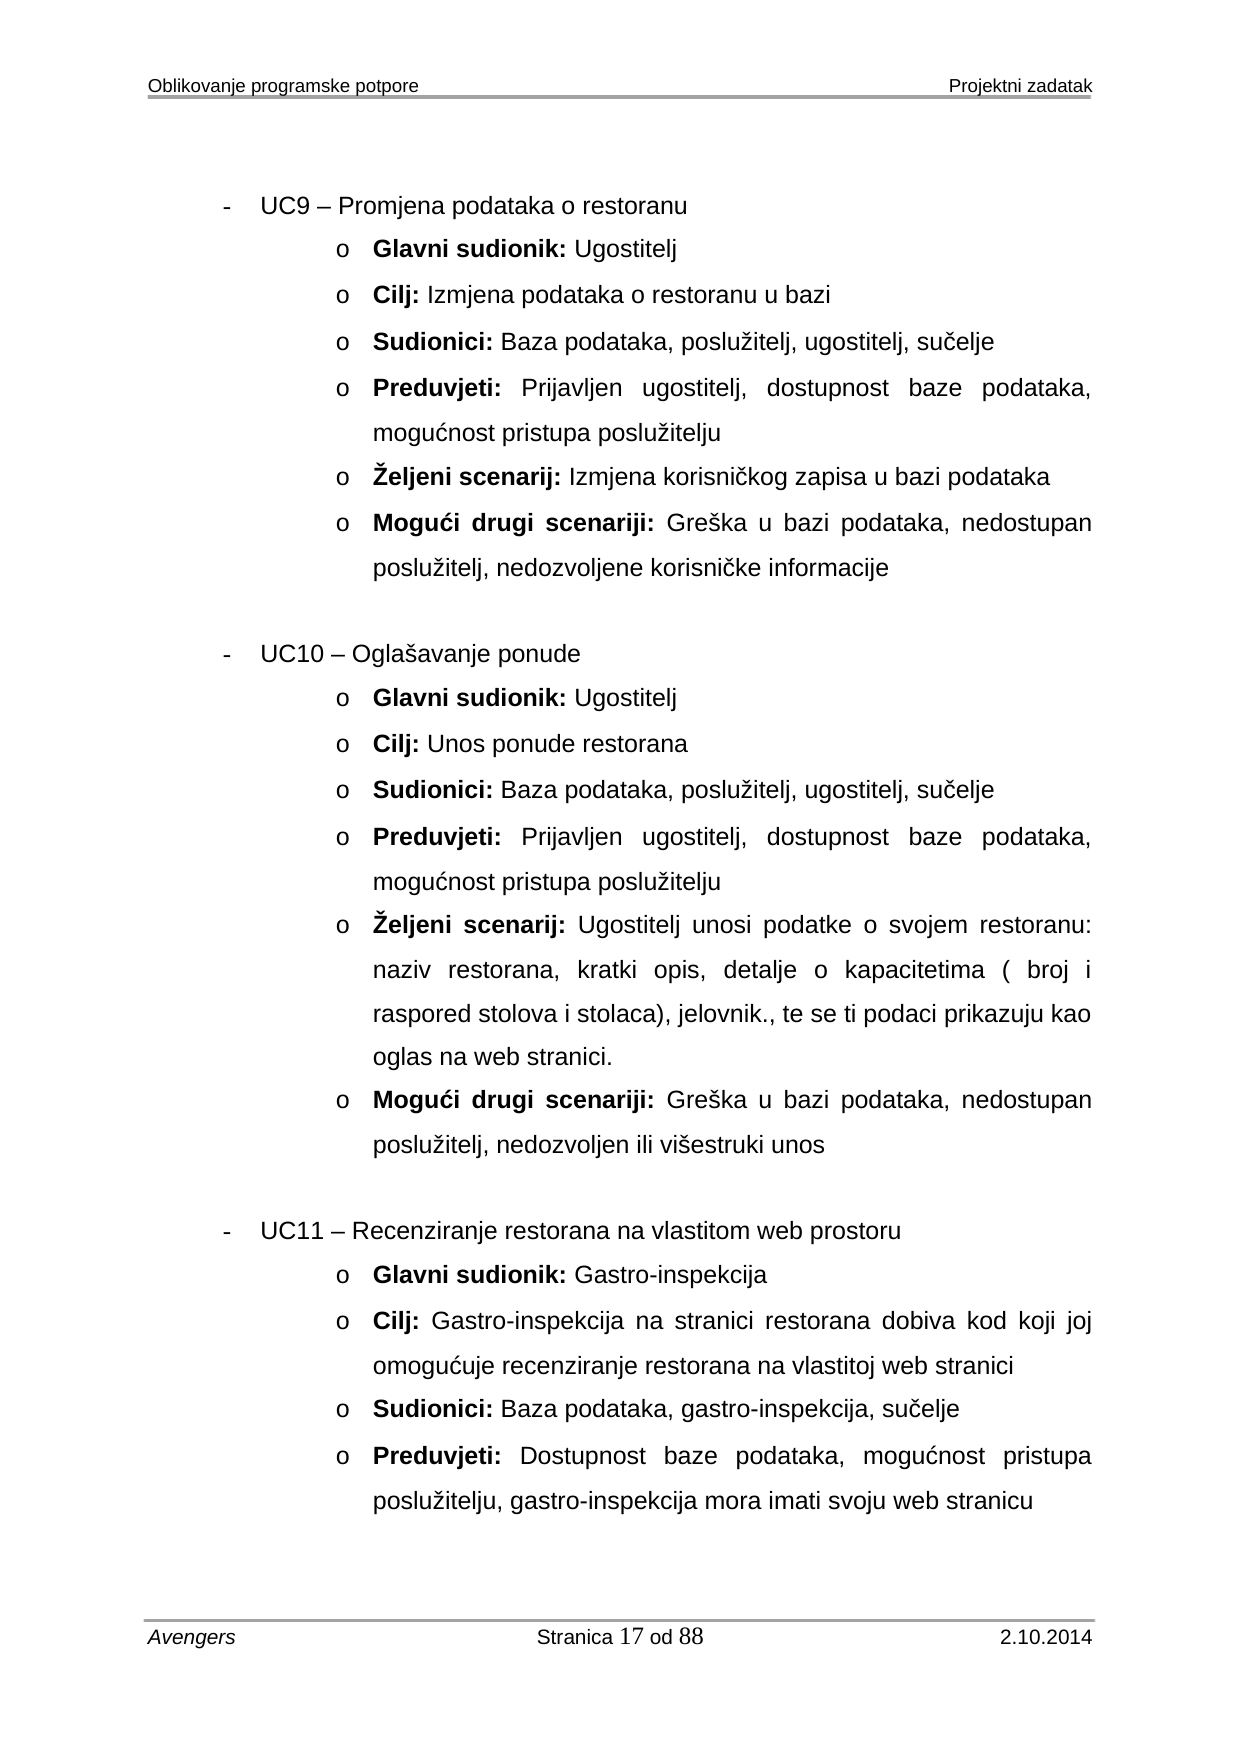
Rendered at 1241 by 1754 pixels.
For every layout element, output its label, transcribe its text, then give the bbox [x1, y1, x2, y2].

list Preduvjeti: Prijavljen ugostitelj, dostupnost baze podataka, mogućnost pristupa poslužitelju [335, 822, 1093, 896]
list Glavni sudionik: Gastro-inspekcija [335, 1259, 1093, 1291]
list Preduvjeti: Dostupnost baze podataka, mogućnost pristupa poslužitelju, gastro-inspekcija mora imati svoju web stranicu [335, 1441, 1093, 1515]
list UC9 – Promjena podataka o restoranu [223, 191, 1093, 219]
list Glavni sudionik: Ugostitelj [335, 683, 1093, 713]
list UC10 – Oglašavanje ponude [223, 639, 1093, 668]
list Željeni scenarij: Ugostitelj unosi podatke o svojem restoranu: naziv restorana, kratki opis, detalje o kapacitetima ( broj i raspored stolova i stolaca), jelovnik., te se ti podaci prikazuju kao oglas na web stranici. [335, 910, 1093, 1070]
list UC11 – Recenziranje restorana na vlastitom web prostoru [223, 1216, 1093, 1245]
list Sudionici: Baza podataka, poslužitelj, ugostitelj, sučelje [335, 775, 1093, 806]
list Sudionici: Baza podataka, poslužitelj, ugostitelj, sučelje [335, 327, 1093, 358]
list Cilj: Izmjena podataka o restoranu u bazi [335, 280, 1093, 311]
list Mogući drugi scenariji: Greška u bazi podataka, nedostupan poslužitelj, nedozvoljen ili višestruki unos [335, 1085, 1093, 1159]
list Sudionici: Baza podataka, gastro-inspekcija, sučelje [335, 1394, 1093, 1425]
list Željeni scenarij: Izmjena korisničkog zapisa u bazi podataka [335, 461, 1093, 492]
list Glavni sudionik: Ugostitelj [335, 234, 1093, 265]
list Cilj: Gastro-inspekcija na stranici restorana dobiva kod koji joj omogućuje recenziranje restorana na vlastitoj web stranici [335, 1306, 1093, 1380]
list Cilj: Unos ponude restorana [335, 729, 1093, 760]
list Mogući drugi scenariji: Greška u bazi podataka, nedostupan poslužitelj, nedozvoljene korisničke informacije [335, 508, 1093, 582]
list Preduvjeti: Prijavljen ugostitelj, dostupnost baze podataka, mogućnost pristupa poslužitelju [335, 373, 1093, 447]
picture [147, 95, 1092, 99]
